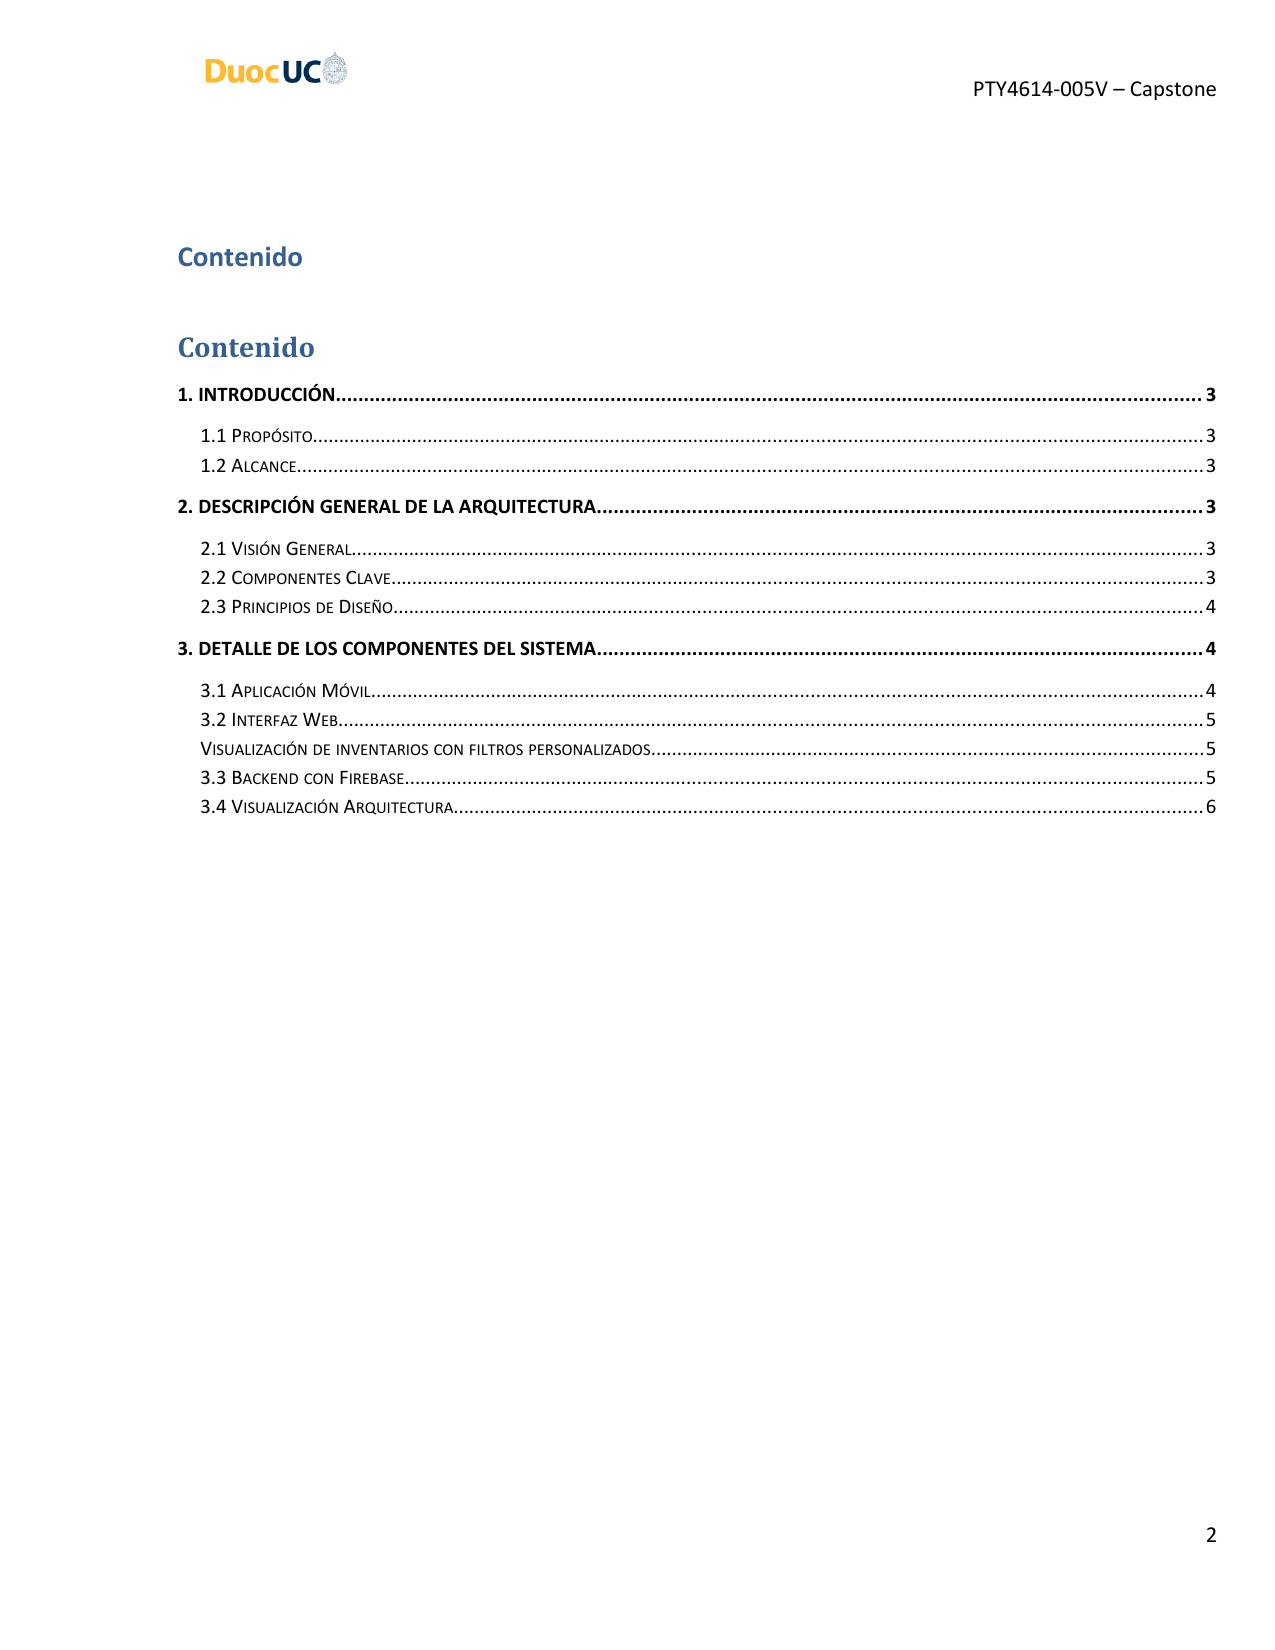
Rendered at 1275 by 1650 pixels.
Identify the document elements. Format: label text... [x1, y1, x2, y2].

text Contenido [177, 238, 1217, 274]
picture [198, 48, 352, 87]
